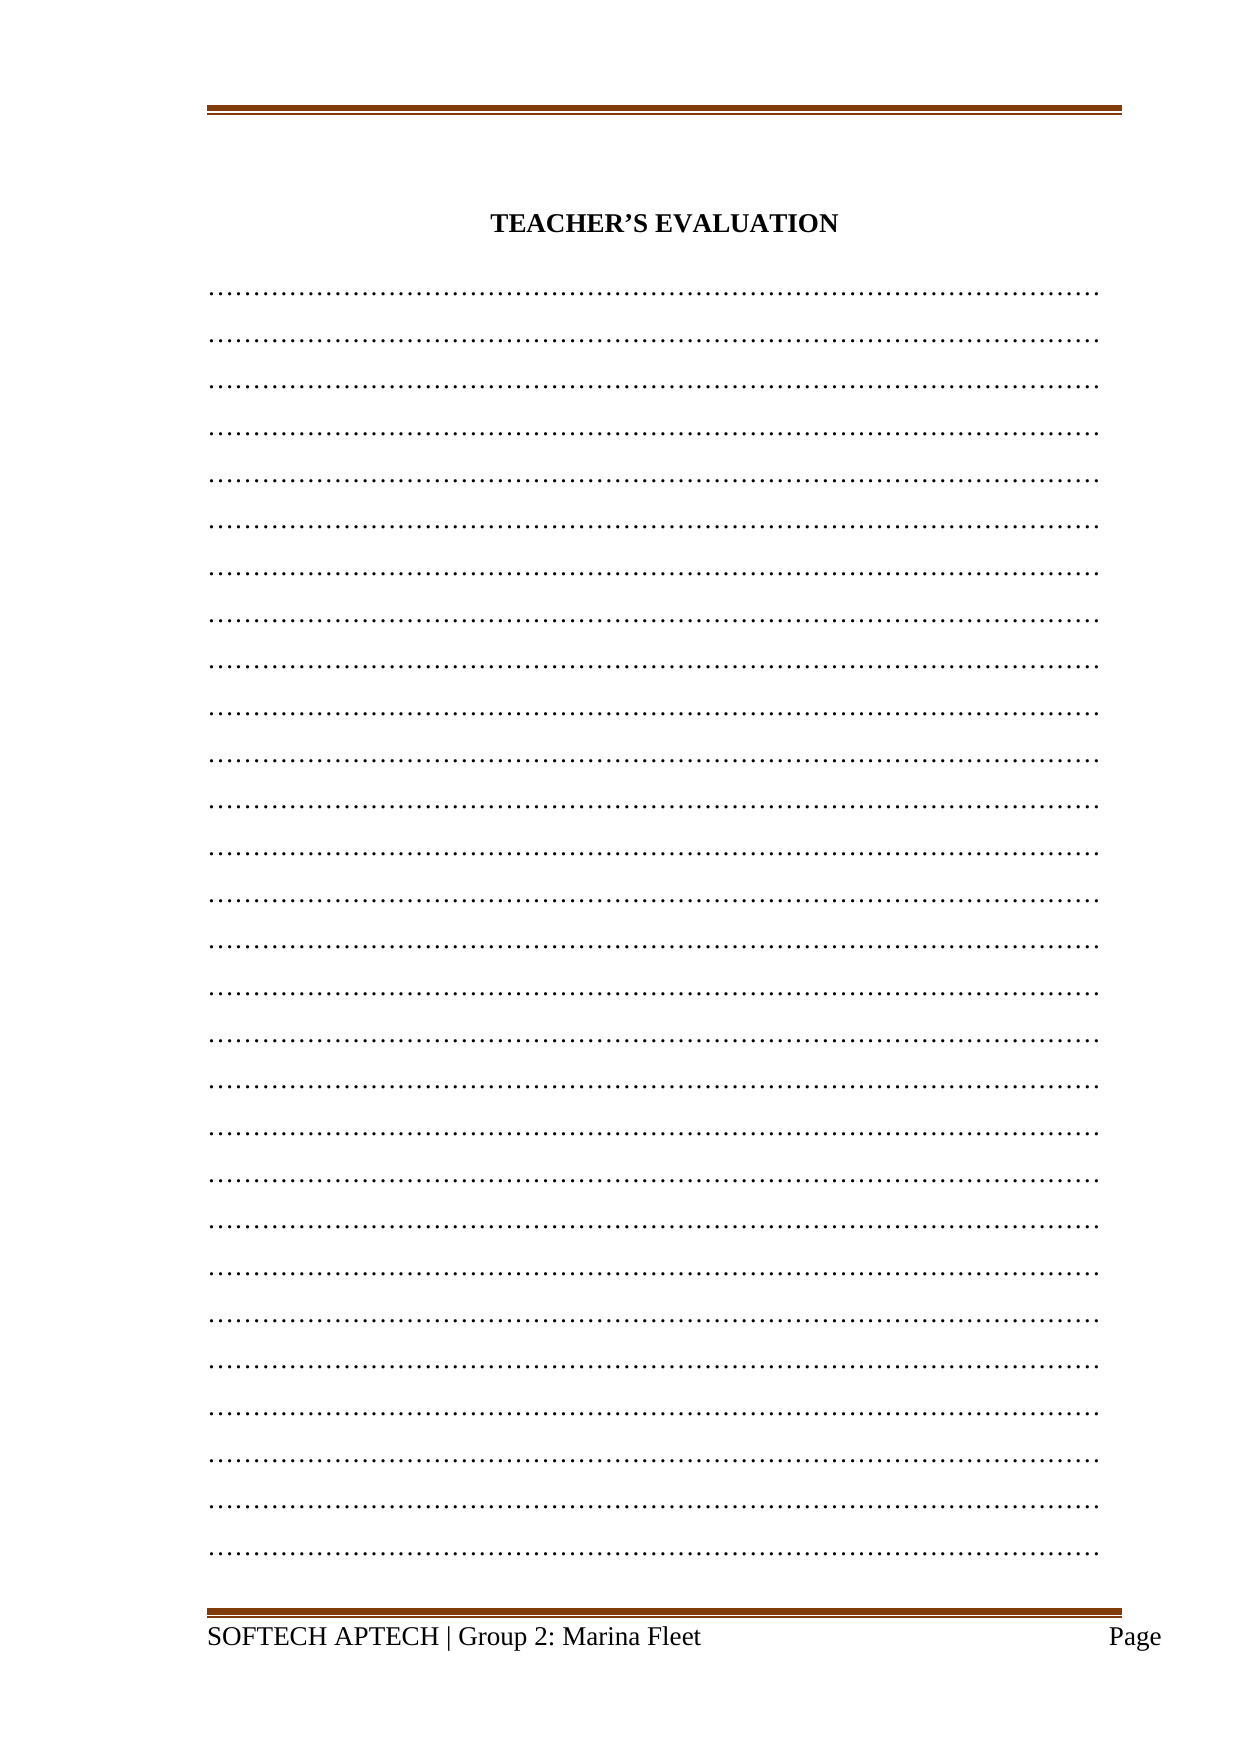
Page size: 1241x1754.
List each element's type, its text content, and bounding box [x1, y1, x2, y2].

text TEACHER’S EVALUATION [207, 207, 1122, 238]
text ……………………………………………………………………………………………………………………………………………………………………………………………………………………………………………………………………………………………………………………………………………………………………………………………………………………………………………………………………………………………………………………………………………………………………………………………………………………………………………………………………………………………………………………………………………………………………………………………………………………………………………………………………………………………………………………………………………………………………………………………………………………………………………………………………………………………………………………………………………………………………………………………………………………………………………………………………………………………………………………………………………………………………………………………………………………………………………………………………………………………………………………………………………………………………………………………………………………………………………………………………………………………………………………………………………………………………………………………………………………………………………………………………………………………………………………………………………………………………………………………………………………………………………………………………………………………………………………………………………………………………………………………………………………………………………………………………………………………………………………………………………………………………………………………………………………………………………………………………………………………………………………………………………………………… [207, 270, 1122, 1561]
